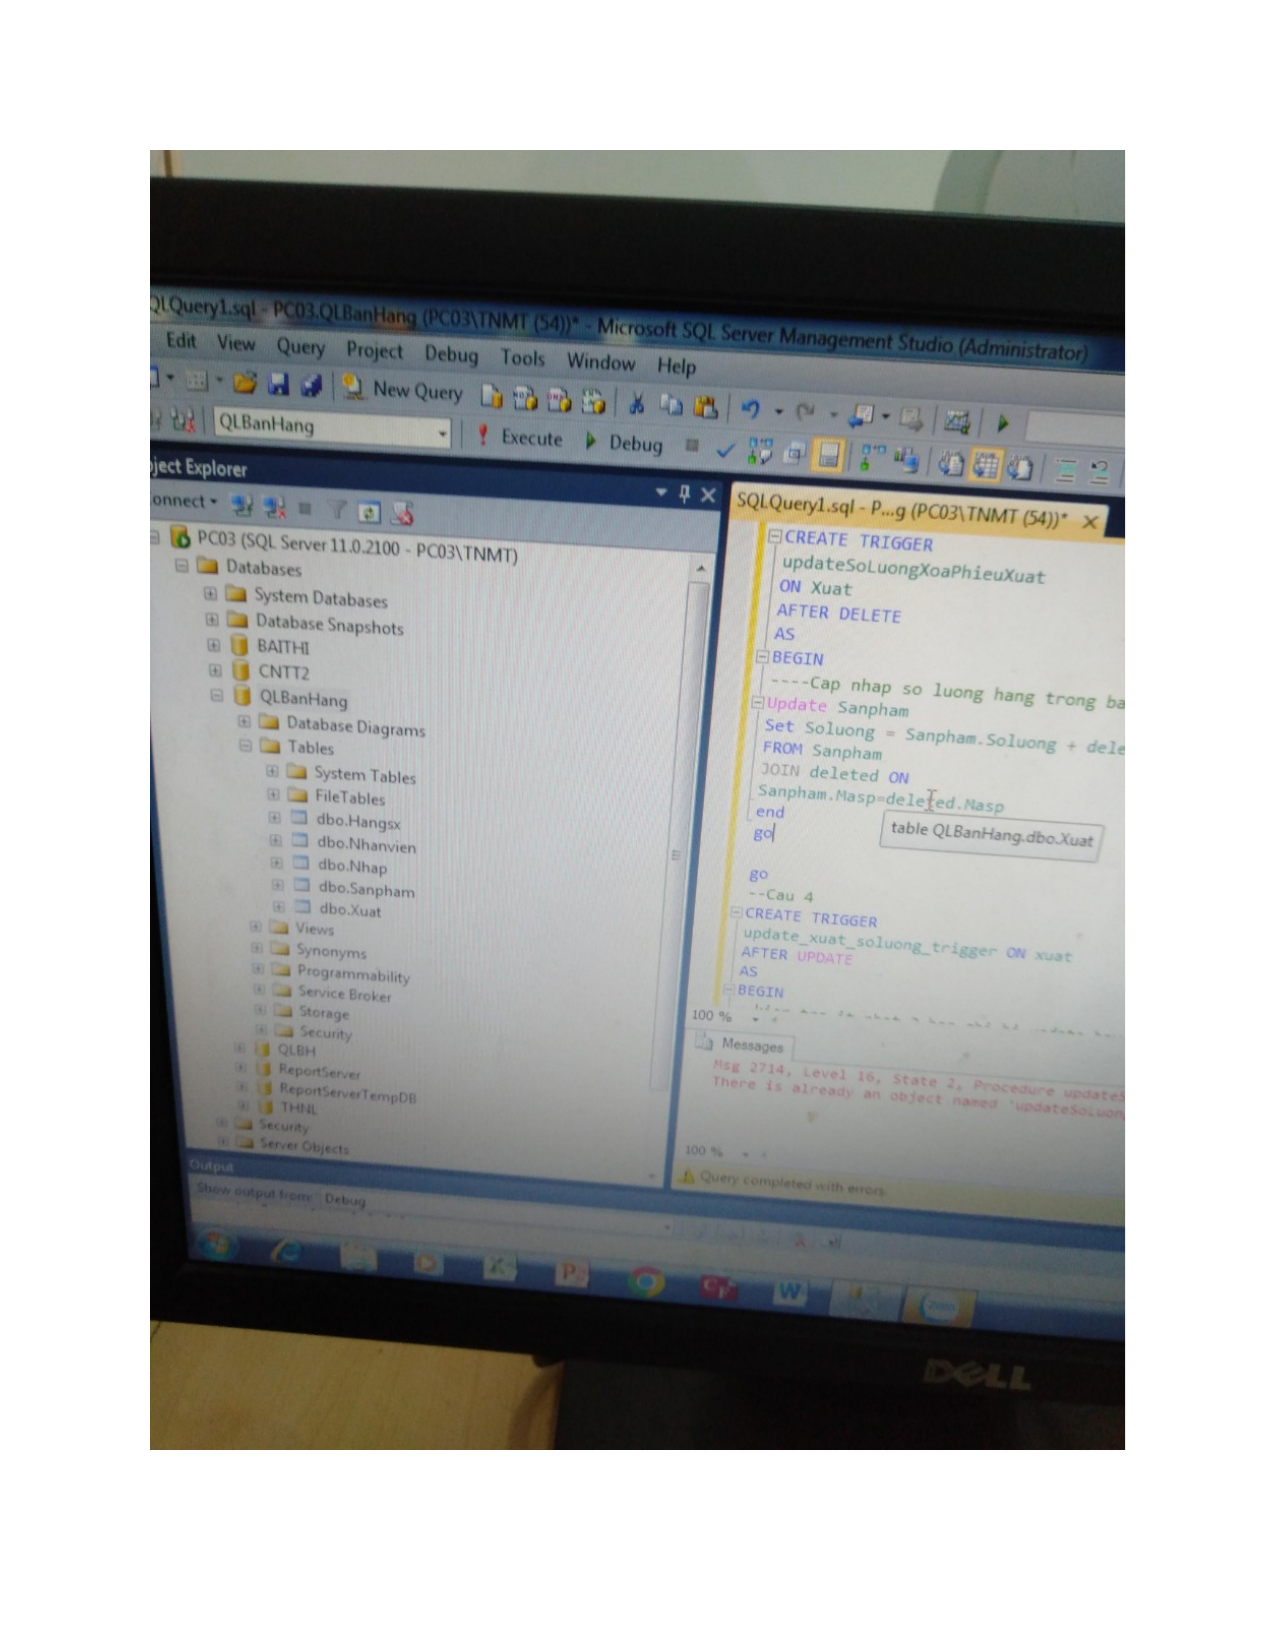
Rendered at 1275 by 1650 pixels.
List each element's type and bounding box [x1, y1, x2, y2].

picture [150, 150, 1125, 1450]
